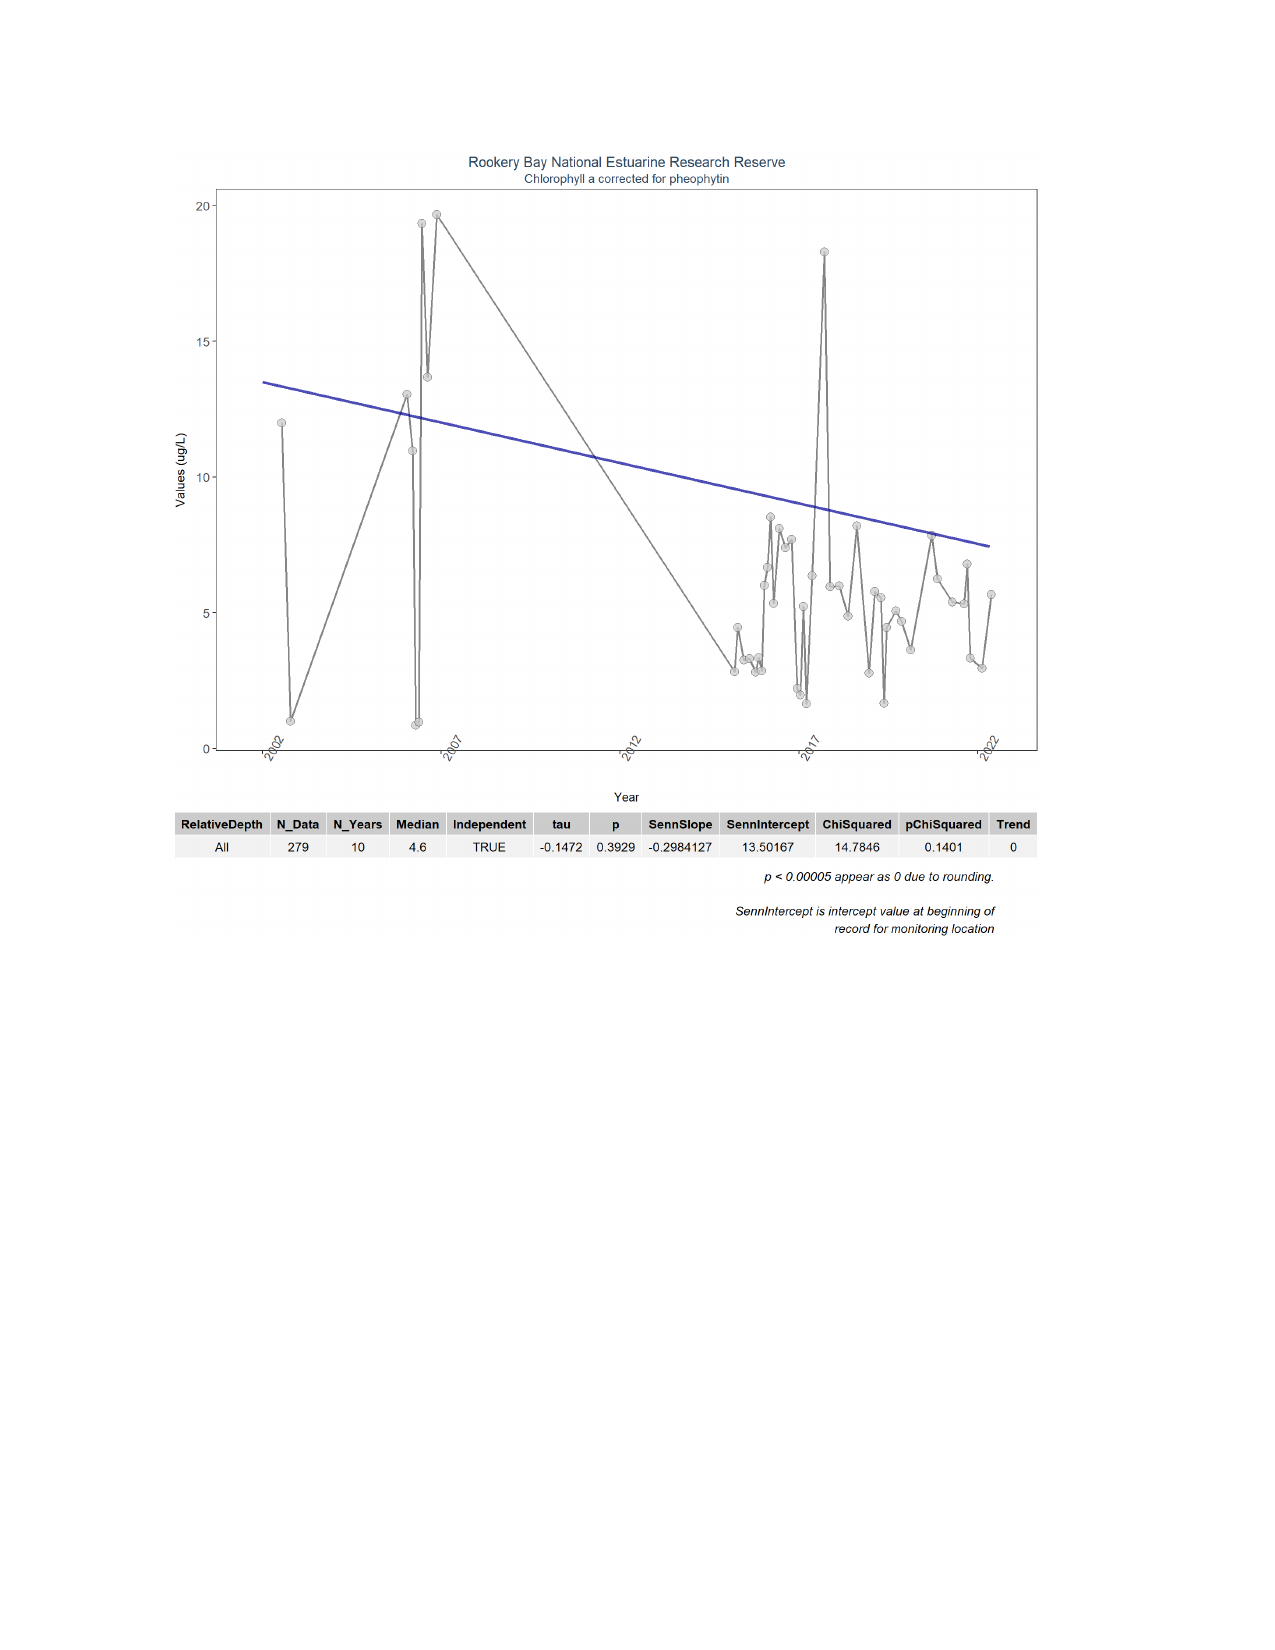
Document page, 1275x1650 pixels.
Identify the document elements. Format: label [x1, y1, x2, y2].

picture [168, 150, 1044, 938]
